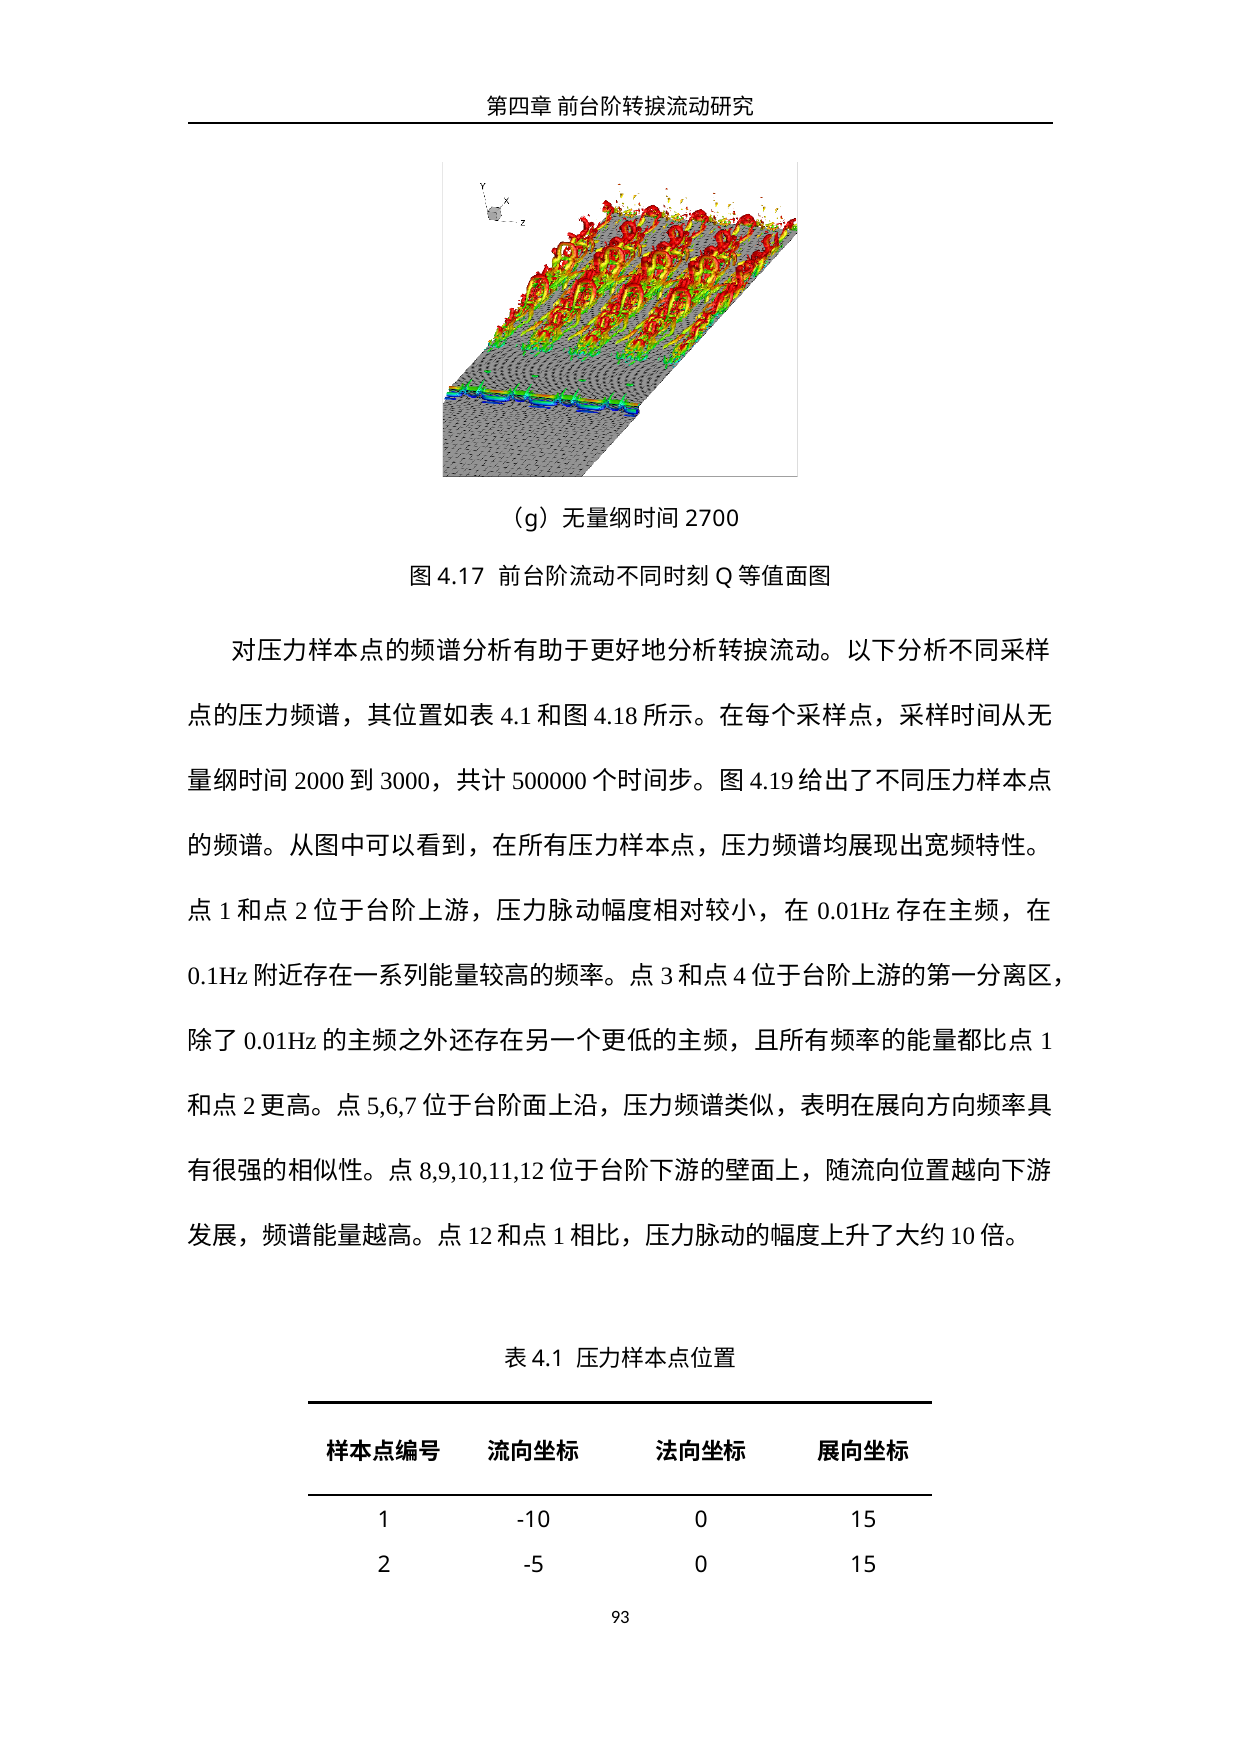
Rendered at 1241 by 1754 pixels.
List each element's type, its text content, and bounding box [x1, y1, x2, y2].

picture [442, 162, 798, 477]
text 图4.17 前台阶流动不同时刻Q等值面图 [187, 558, 1053, 591]
text （g）无量纲时间2700 [187, 499, 1053, 533]
text 对压力样本点的频谱分析有助于更好地分析转捩流动。以下分析不同采样点的压力频谱，其位置如表4.1和图4.18所示。在每个采样点，采样时间从无量纲时间2000到3000，共计500000个时间步。图4.19给出了不同压力样本点的频谱。从图中可以看到，在所有压力样本点，压力频谱均展现出宽频特性。点1和点2位于台阶上游，压力脉动幅度相对较小，在0.01Hz存在主频，在0.1Hz附近存在一系列能量较高的频率。点3和点4位于台阶上游的第一分离区，除了0.01Hz的主频之外还存在另一个更低的主频，且所有频率的能量都比点1和点2更高。点5,6,7位于台阶面上沿，压力频谱类似，表明在展向方向频率具有很强的相似性。点8,9,10,11,12位于台阶下游的壁面上，随流向位置越向下游发展，频谱能量越高。点12和点1相比，压力脉动的幅度上升了大约10倍。 [187, 616, 1053, 1266]
table_header 表4.1 压力样本点位置 [258, 1299, 982, 1586]
